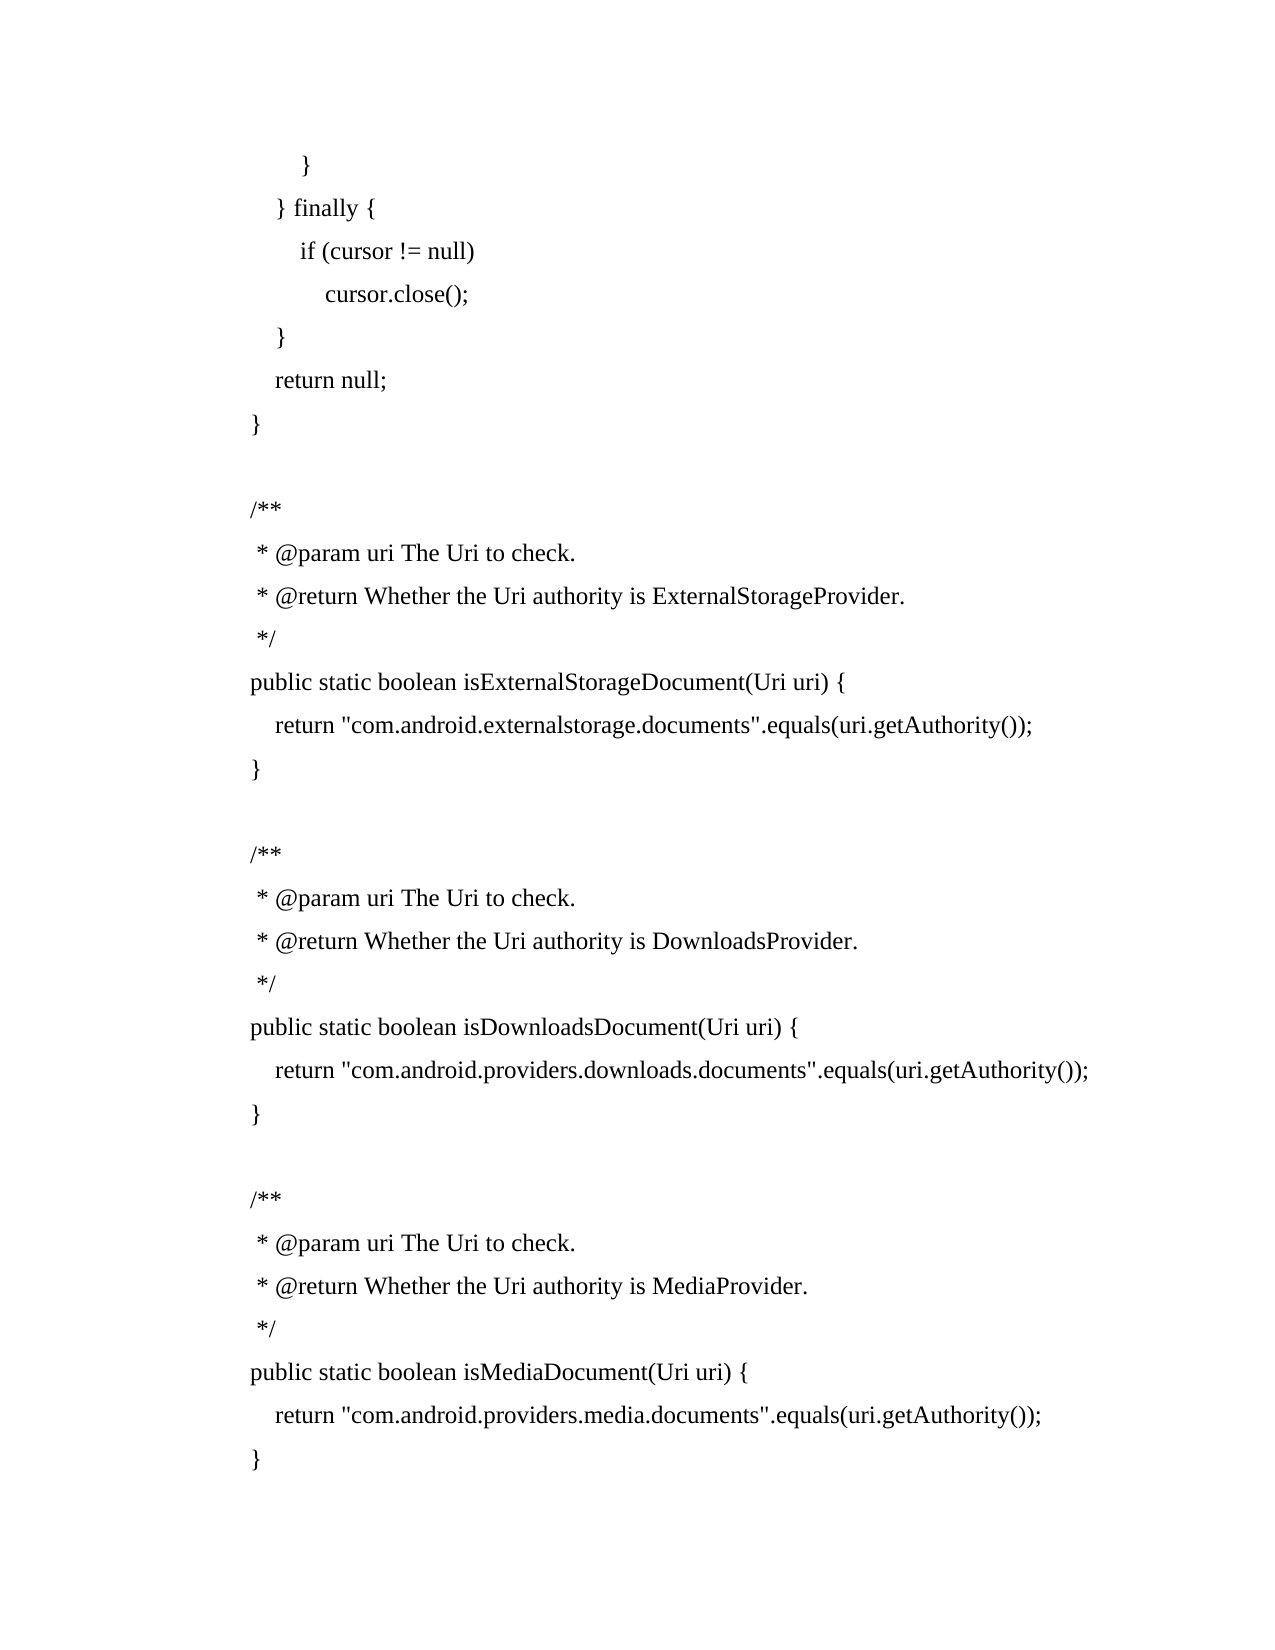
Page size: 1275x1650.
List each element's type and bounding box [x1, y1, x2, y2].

text [225, 150, 1125, 1472]
